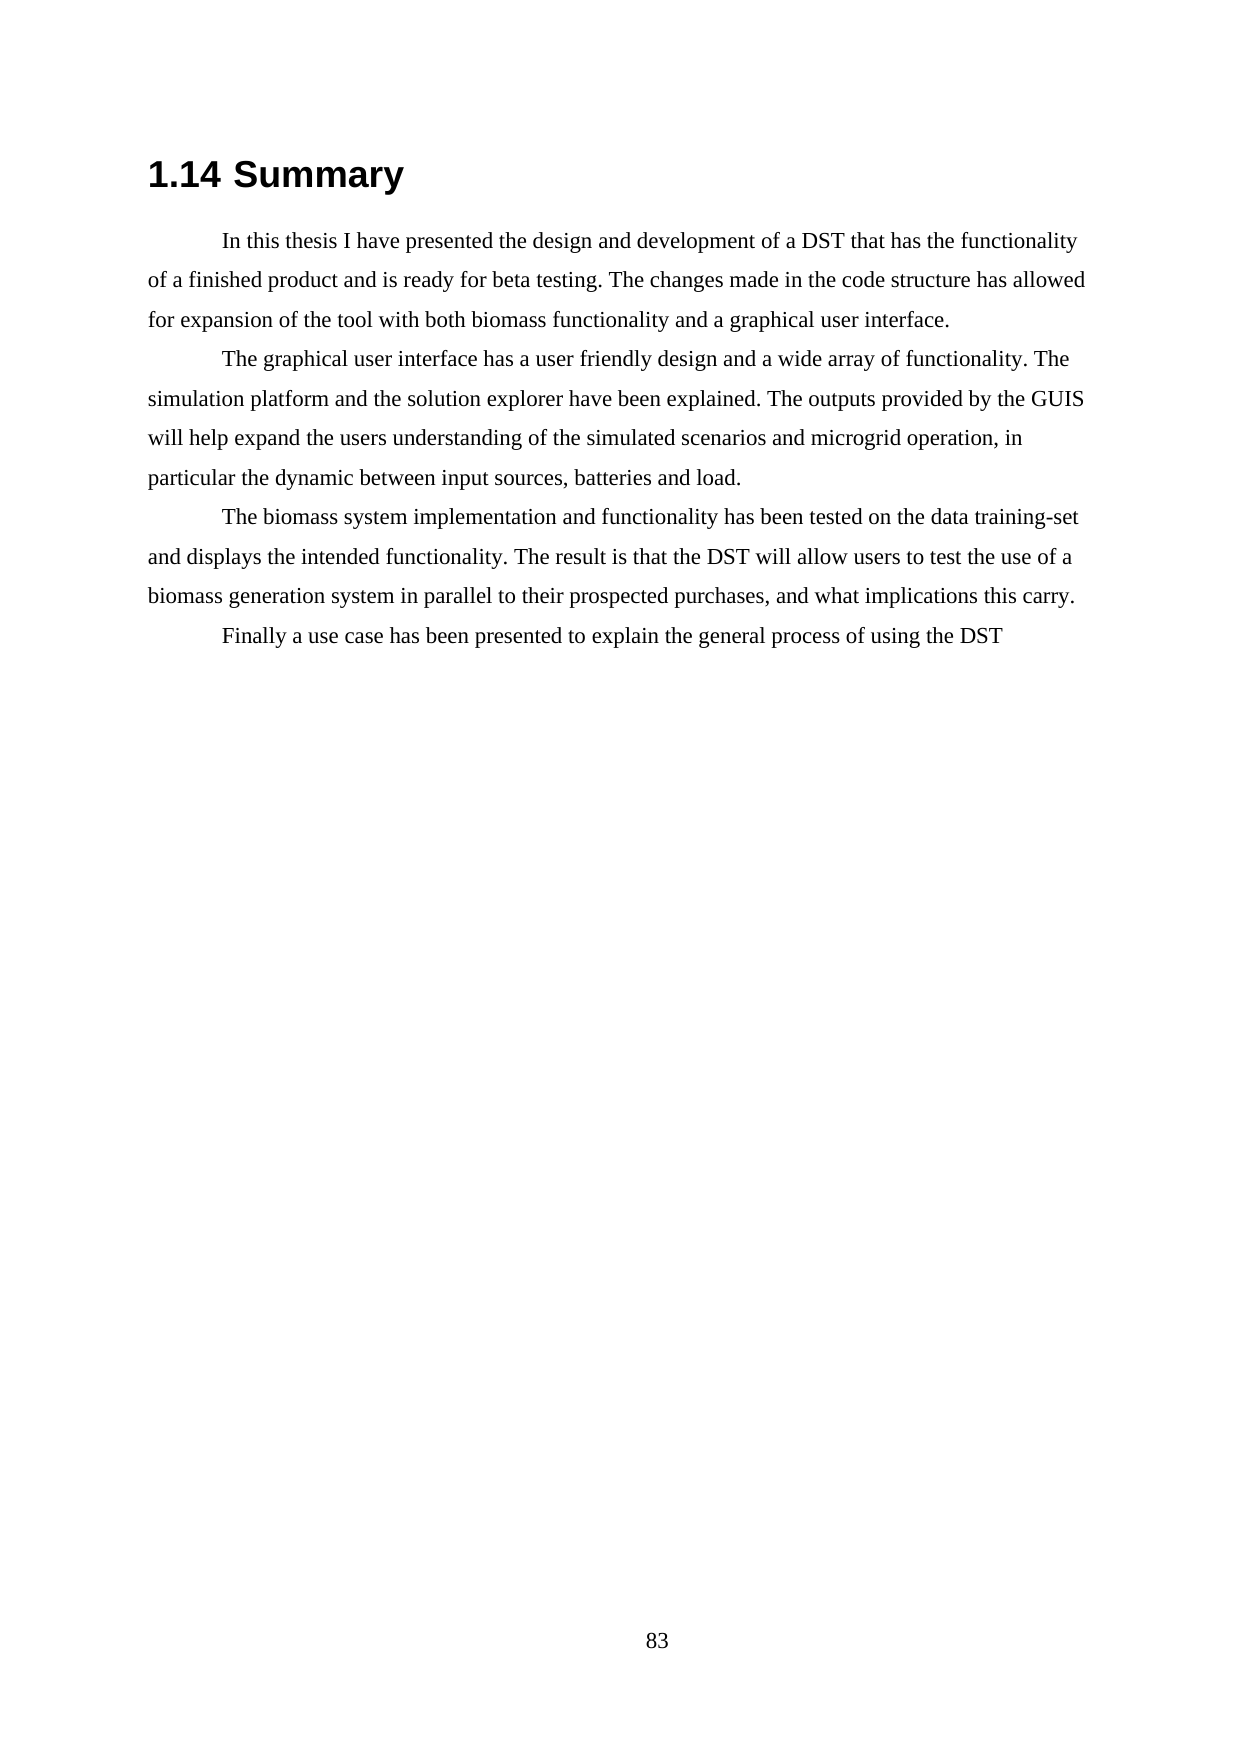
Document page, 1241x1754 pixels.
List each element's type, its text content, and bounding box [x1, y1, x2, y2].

text In this thesis I have presented the design and development of a DST that has the functionality of a finished product and is ready for beta testing. The changes made in the code structure has allowed for expansion of the tool with both biomass functionality and a graphical user interface. [148, 227, 1092, 332]
text The biomass system implementation and functionality has been tested on the data training-set and displays the intended functionality. The result is that the DST will allow users to test the use of a biomass generation system in parallel to their prospected purchases, and what implications this carry. [148, 503, 1092, 609]
text Finally a use case has been presented to explain the general process of using the DST [148, 622, 1092, 648]
subtitle Summary [148, 152, 1092, 195]
text The graphical user interface has a user friendly design and a wide array of functionality. The simulation platform and the solution explorer have been explained. The outputs provided by the GUIS will help expand the users understanding of the simulated scenarios and microgrid operation, in particular the dynamic between input sources, batteries and load. [148, 345, 1092, 490]
